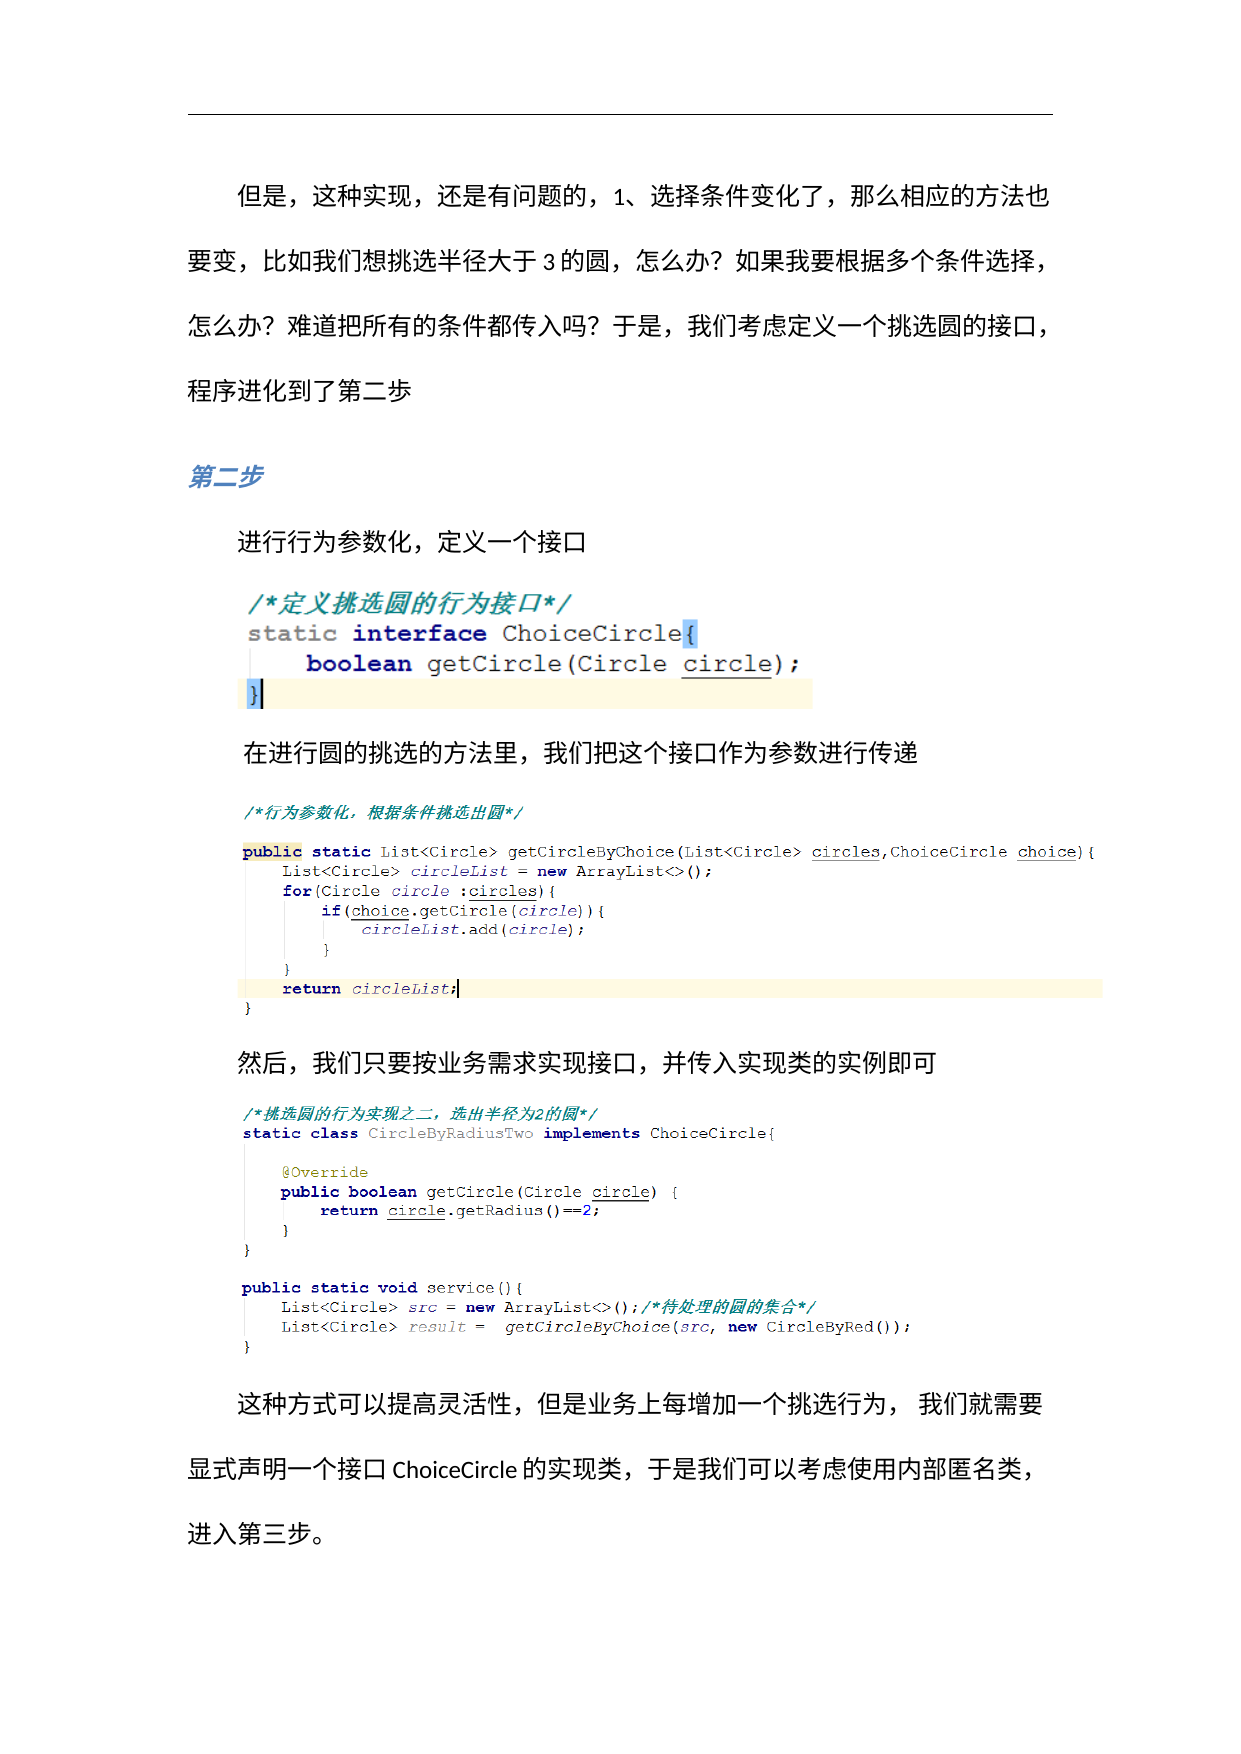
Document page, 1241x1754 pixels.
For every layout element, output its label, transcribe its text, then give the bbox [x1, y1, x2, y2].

picture [237, 583, 813, 709]
picture [237, 797, 1103, 1016]
picture [237, 1102, 916, 1362]
text 然后，我们只要按业务需求实现接口，并传入实现类的实例即可 [187, 1029, 1053, 1094]
text 这种方式可以提高灵活性，但是业务上每增加一个挑选行为， 我们就需要显式声明一个接口ChoiceCircle的实现类，于是我们可以考虑使用内部匿名类，进入第三步。 [187, 1370, 1053, 1565]
text 在进行圆的挑选的方法里，我们把这个接口作为参数进行传递 [187, 719, 1053, 784]
text 但是，这种实现，还是有问题的，1、选择条件变化了，那么相应的方法也要变，比如我们想挑选半径大于3的圆，怎么办？如果我要根据多个条件选择，怎么办？难道把所有的条件都传入吗？于是，我们考虑定义一个挑选圆的接口，程序进化到了第二歩 [187, 162, 1053, 422]
subtitle 第二步 [187, 443, 1053, 508]
text 进行行为参数化，定义一个接口 [187, 508, 1053, 573]
